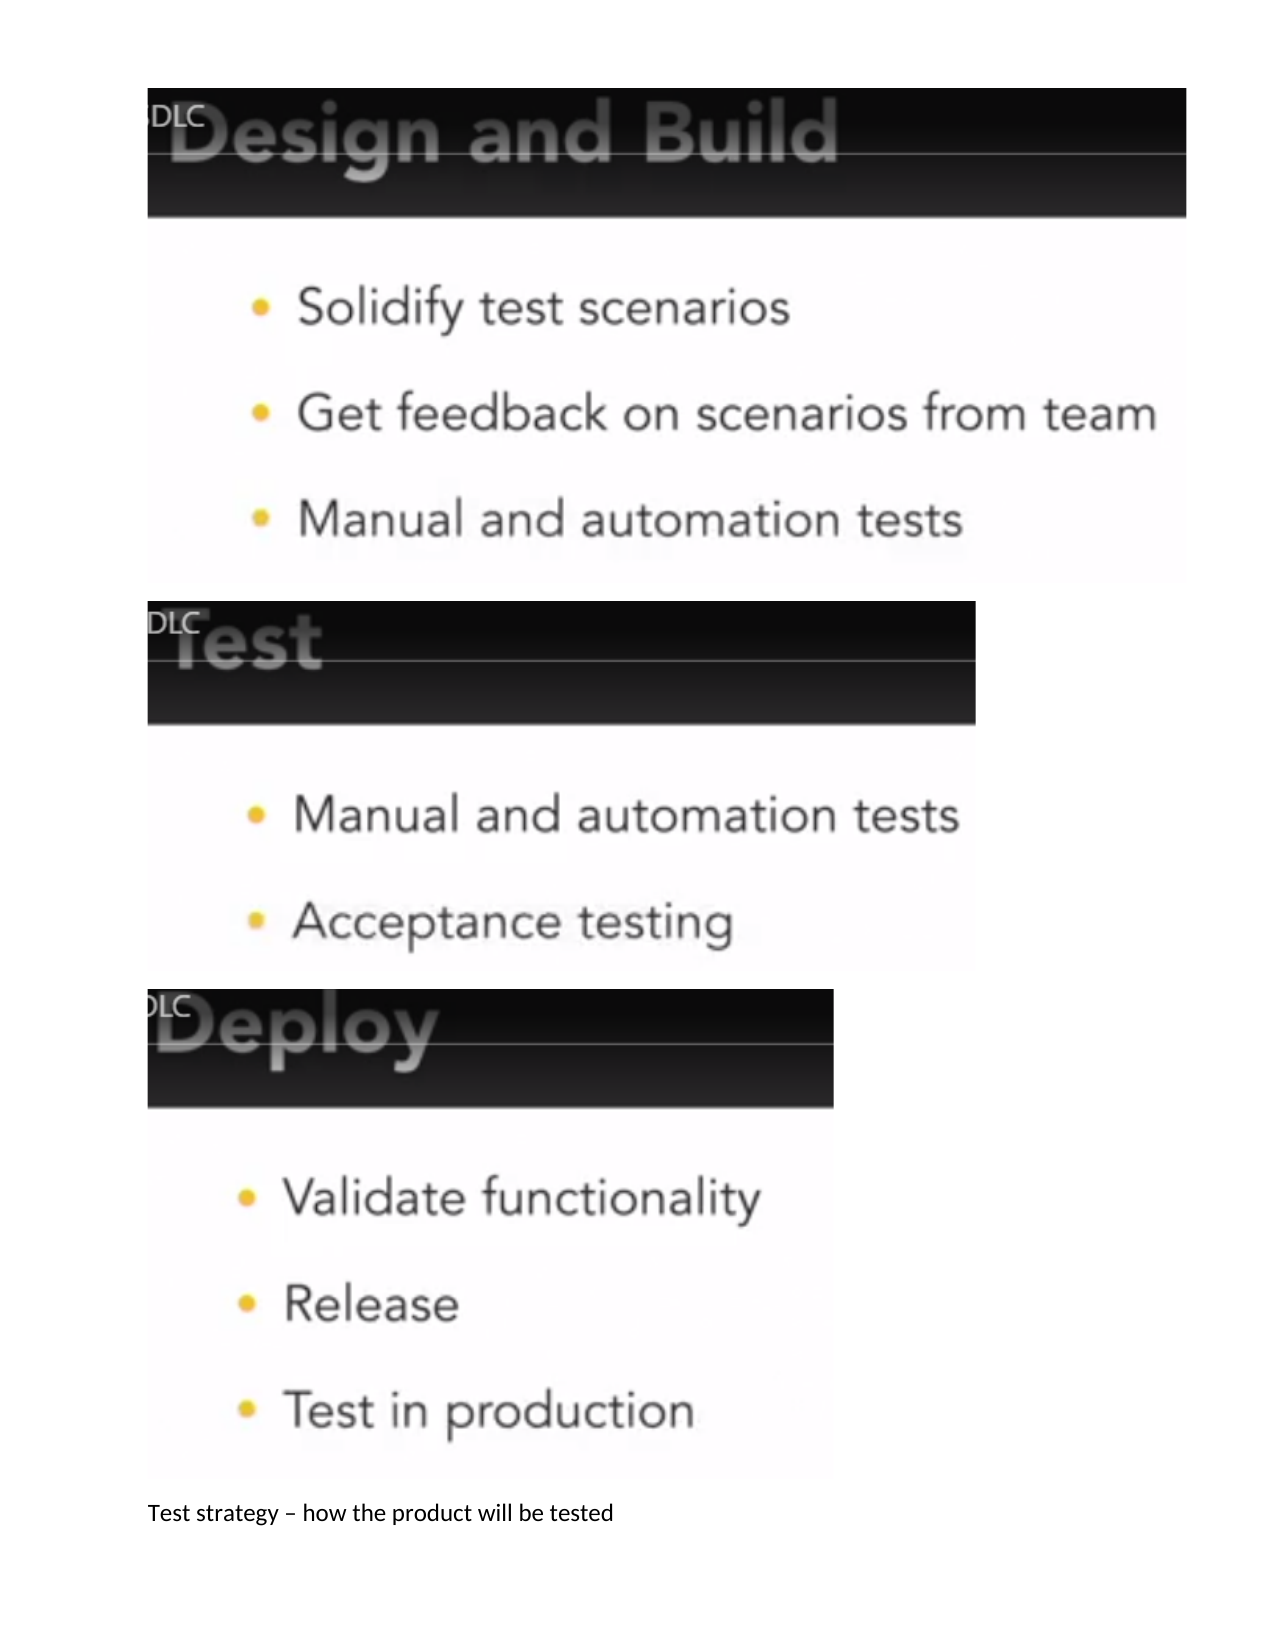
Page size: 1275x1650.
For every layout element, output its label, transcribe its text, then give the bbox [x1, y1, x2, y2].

picture [147, 601, 976, 971]
picture [147, 88, 1187, 583]
text Test strategy – how the product will be tested [148, 1497, 1186, 1528]
picture [147, 989, 834, 1479]
